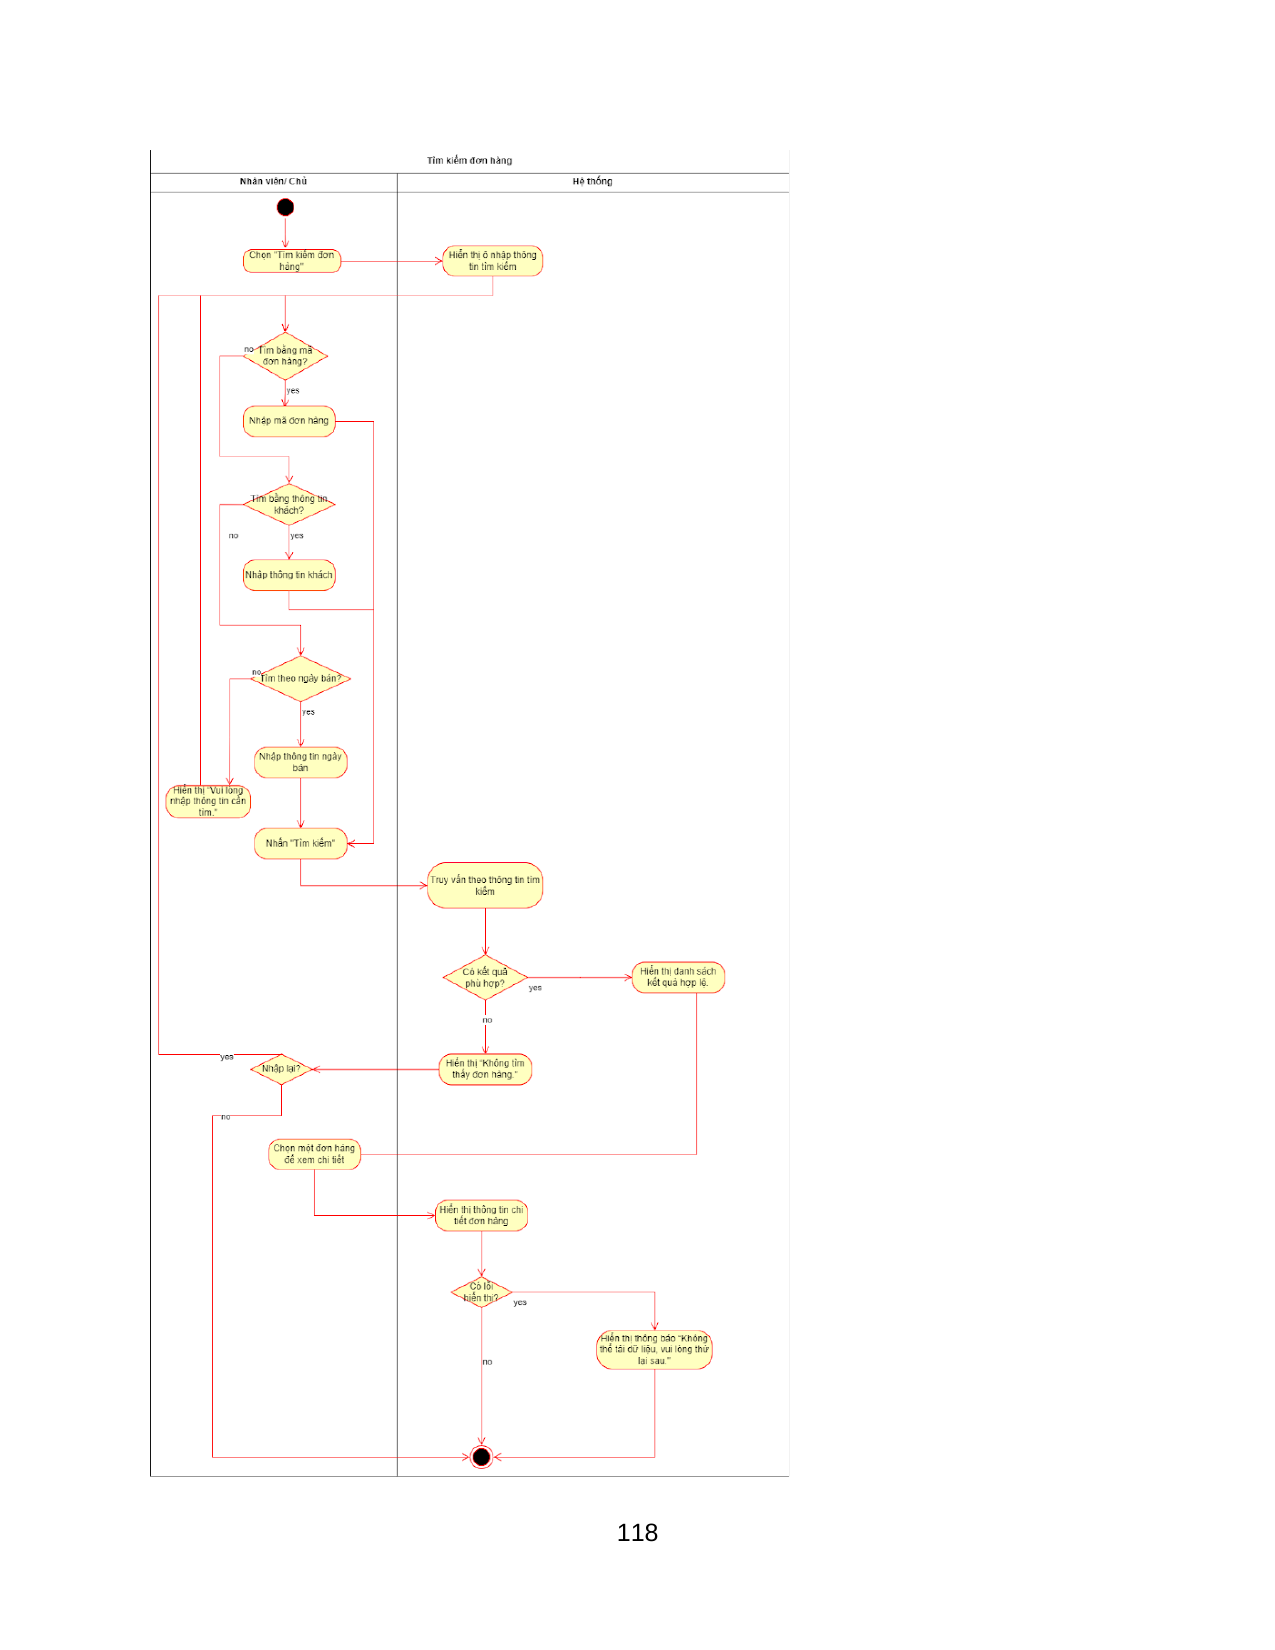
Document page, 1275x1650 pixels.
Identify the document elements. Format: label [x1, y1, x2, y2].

picture [150, 150, 790, 1477]
